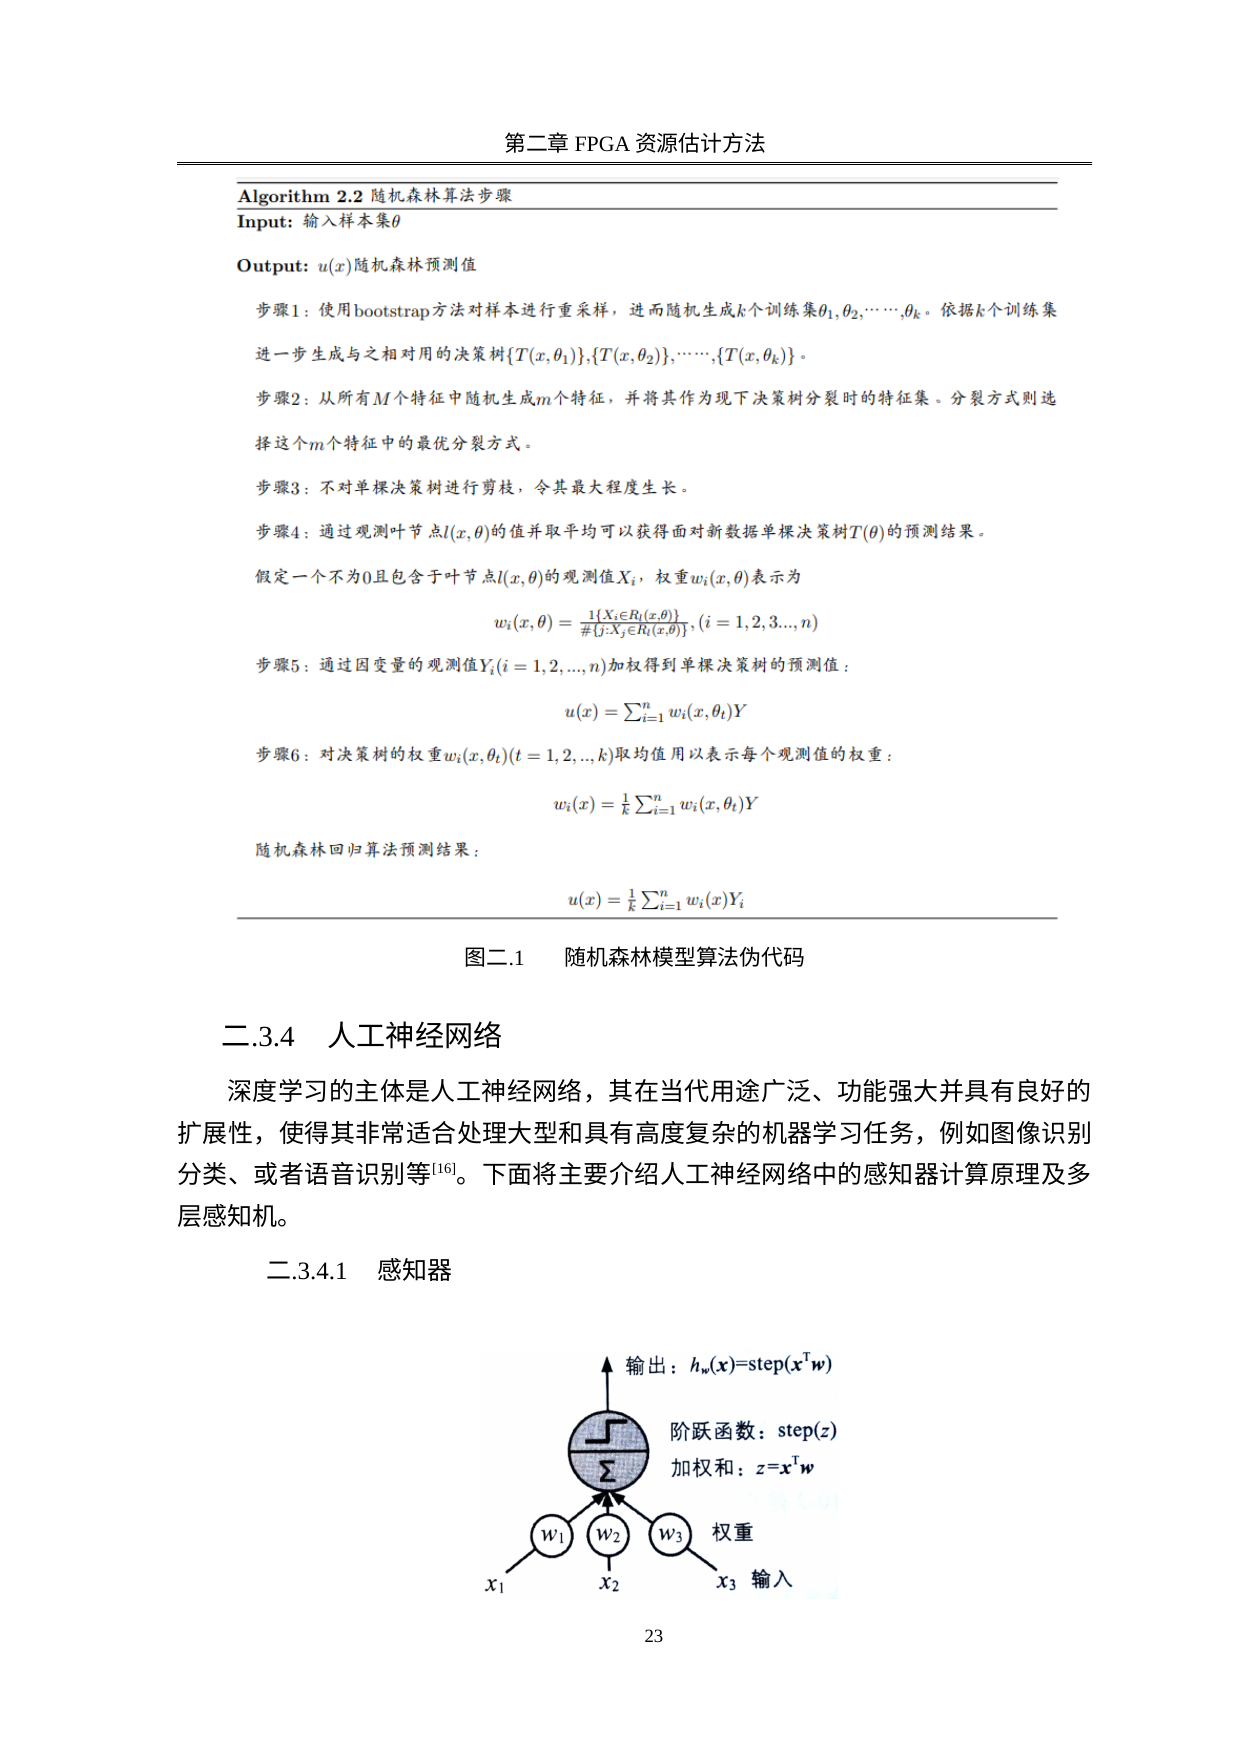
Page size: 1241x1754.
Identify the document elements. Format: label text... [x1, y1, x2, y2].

picture [235, 177, 1060, 928]
text 深度学习的主体是人工神经网络，其在当代用途广泛、功能强大并具有良好的扩展性，使得其非常适合处理大型和具有高度复杂的机器学习任务，例如图像识别分类、或者语音识别等[16]。下面将主要介绍人工神经网络中的感知器计算原理及多层感知机。 [177, 1067, 1092, 1234]
text 随机森林模型算法伪代码 [177, 940, 1092, 972]
subtitle 感知器 [266, 1246, 1092, 1288]
subtitle 人工神经网络 [222, 1013, 1092, 1054]
picture [478, 1348, 838, 1599]
